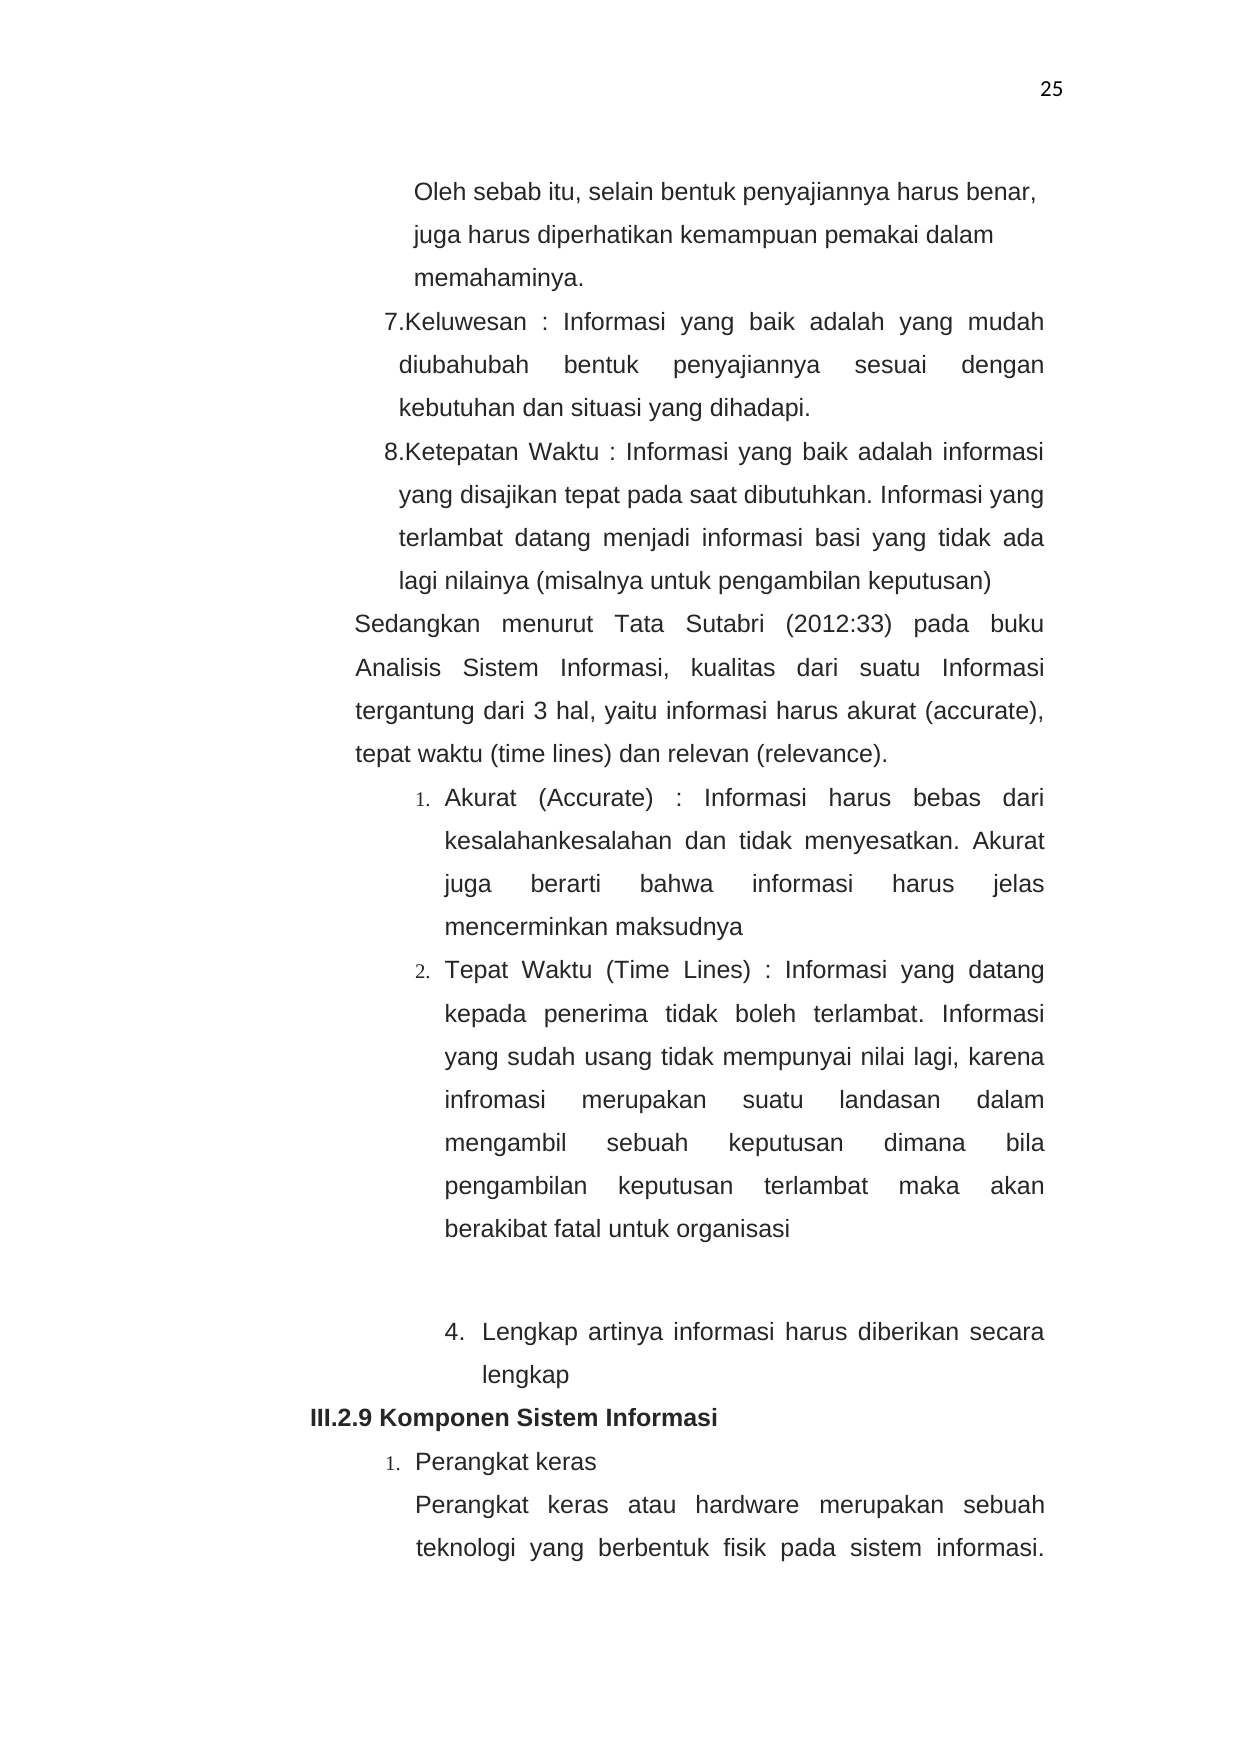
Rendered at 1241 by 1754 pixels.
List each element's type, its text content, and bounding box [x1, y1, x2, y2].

subtitle III.2.9 Komponen Sistem Informasi [310, 1403, 1063, 1432]
list Perangkat keras [385, 1447, 1045, 1475]
list Lengkap artinya informasi harus diberikan secara lengkap [444, 1317, 1045, 1388]
text 8.Ketepatan Waktu : Informasi yang baik adalah informasi yang disajikan tepat pada saat dibutuhkan. Informasi yang terlambat datang menjadi informasi basi yang tidak ada lagi nilainya (misalnya untuk pengambilan keputusan) [384, 436, 1045, 594]
text Sedangkan menurut Tata Sutabri (2012:33) pada buku Analisis Sistem Informasi, kualitas dari suatu Informasi tergantung dari 3 hal, yaitu informasi harus akurat (accurate), tepat waktu (time lines) dan relevan (relevance). [354, 609, 1045, 768]
list Akurat (Accurate) : Informasi harus bebas dari kesalahankesalahan dan tidak menyesatkan. Akurat juga berarti bahwa informasi harus jelas mencerminkan maksudnya [415, 782, 1045, 941]
list Tepat Waktu (Time Lines) : Informasi yang datang kepada penerima tidak boleh terlambat. Informasi yang sudah usang tidak mempunyai nilai lagi, karena infromasi merupakan suatu landasan dalam mengambil sebuah keputusan dimana bila pengambilan keputusan terlambat maka akan berakibat fatal untuk organisasi [415, 956, 1045, 1243]
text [415, 1490, 1045, 1562]
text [384, 177, 1045, 292]
text 7.Keluwesan : Informasi yang baik adalah yang mudah diubahubah bentuk penyajiannya sesuai dengan kebutuhan dan situasi yang dihadapi. [384, 307, 1045, 422]
